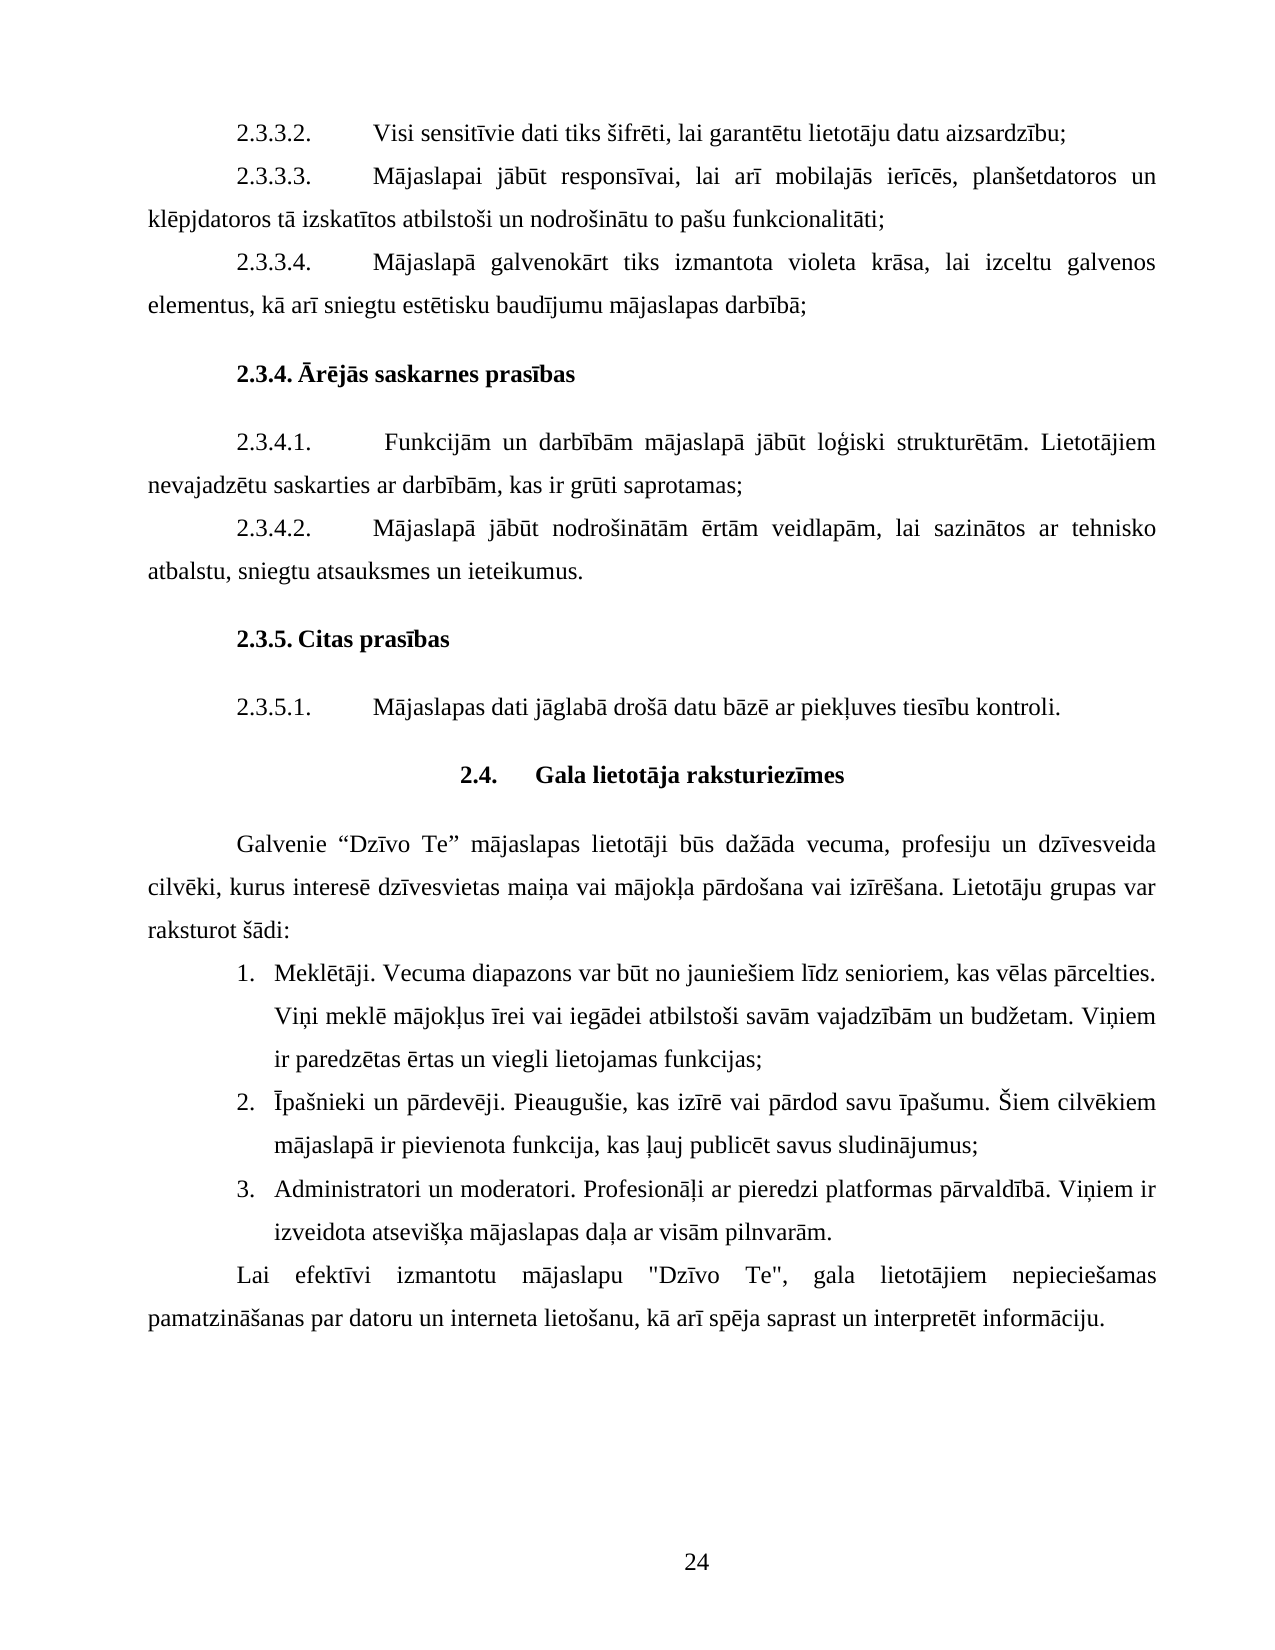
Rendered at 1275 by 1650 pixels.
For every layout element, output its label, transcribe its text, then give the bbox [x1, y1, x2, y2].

list Administratori un moderatori. Profesionāļi ar pieredzi platformas pārvaldībā. Viņiem ir izveidota atsevišķa mājaslapas daļa ar visām pilnvarām. [236, 1174, 1157, 1246]
list Mājaslapā jābūt nodrošinātām ērtām veidlapām, lai sazinātos ar tehnisko atbalstu, sniegtu atsauksmes un ieteikumus. [148, 513, 1157, 585]
list Mājaslapai jābūt responsīvai, lai arī mobilajās ierīcēs, planšetdatoros un klēpjdatoros tā izskatītos atbilstoši un nodrošinātu to pašu funkcionalitāti; [148, 161, 1157, 233]
subtitle Gala lietotāja raksturiezīmes [148, 761, 1157, 789]
subtitle Citas prasības [148, 624, 1157, 653]
list Visi sensitīvie dati tiks šifrēti, lai garantētu lietotāju datu aizsardzību; [148, 118, 1157, 147]
list Mājaslapas dati jāglabā drošā datu bāzē ar piekļuves tiesību kontroli. [148, 692, 1157, 721]
list Funkcijām un darbībām mājaslapā jābūt loģiski strukturētām. Lietotājiem nevajadzētu saskarties ar darbībām, kas ir grūti saprotamas; [148, 427, 1157, 499]
text Lai efektīvi izmantotu mājaslapu "Dzīvo Te", gala lietotājiem nepieciešamas pamatzināšanas par datoru un interneta lietošanu, kā arī spēja saprast un interpretēt informāciju. [148, 1260, 1157, 1332]
subtitle Ārējās saskarnes prasības [148, 359, 1157, 387]
list Meklētāji. Vecuma diapazons var būt no jauniešiem līdz senioriem, kas vēlas pārcelties. Viņi meklē mājokļus īrei vai iegādei atbilstoši savām vajadzībām un budžetam. Viņiem ir paredzētas ērtas un viegli lietojamas funkcijas; [236, 958, 1157, 1073]
list Mājaslapā galvenokārt tiks izmantota violeta krāsa, lai izceltu galvenos elementus, kā arī sniegtu estētisku baudījumu mājaslapas darbībā; [148, 247, 1157, 319]
text Galvenie “Dzīvo Te” mājaslapas lietotāji būs dažāda vecuma, profesiju un dzīvesveida cilvēki, kurus interesē dzīvesvietas maiņa vai mājokļa pārdošana vai izīrēšana. Lietotāju grupas var raksturot šādi: [148, 829, 1157, 944]
list Īpašnieki un pārdevēji. Pieaugušie, kas izīrē vai pārdod savu īpašumu. Šiem cilvēkiem mājaslapā ir pievienota funkcija, kas ļauj publicēt savus sludinājumus; [236, 1087, 1157, 1159]
